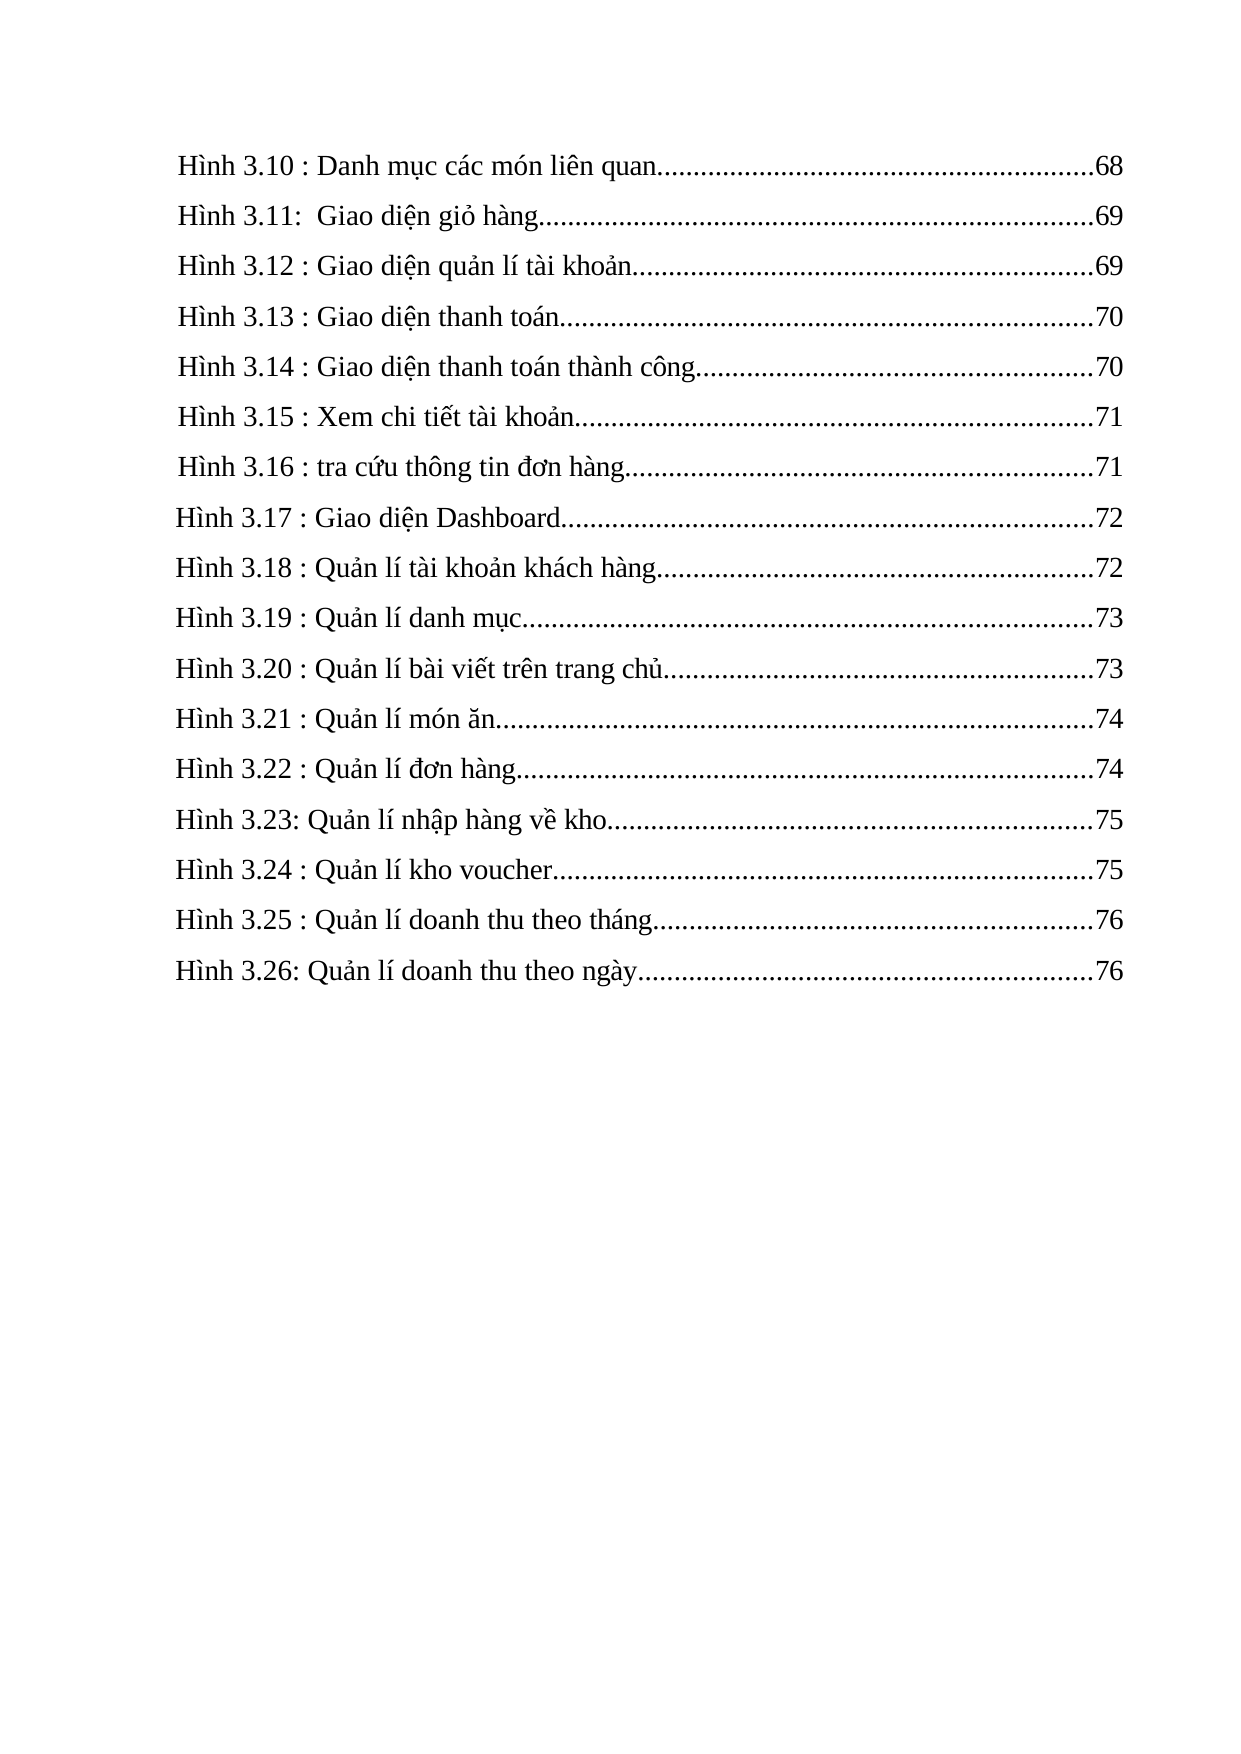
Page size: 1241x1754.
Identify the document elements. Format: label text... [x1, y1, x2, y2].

text Hình 3.24 : Quản lí kho voucher 75 [102, 852, 1122, 886]
text Hình 3.17 : Giao diện Dashboard 72 [102, 500, 1122, 533]
text Hình 3.15 : Xem chi tiết tài khoản 71 [177, 399, 1122, 433]
text Hình 3.21 : Quản lí món ăn 74 [102, 701, 1122, 735]
text Hình 3.23: Quản lí nhập hàng về kho 75 [102, 802, 1122, 835]
text Hình 3.26: Quản lí doanh thu theo ngày 76 [102, 953, 1122, 986]
text Hình 3.22 : Quản lí đơn hàng 74 [102, 751, 1122, 785]
text Hình 3.14 : Giao diện thanh toán thành công 70 [177, 349, 1122, 382]
text Hình 3.20 : Quản lí bài viết trên trang chủ 73 [102, 651, 1122, 684]
text Hình 3.19 : Quản lí danh mục 73 [102, 601, 1122, 634]
text Hình 3.11: Giao diện giỏ hàng 69 [177, 198, 1122, 232]
text Hình 3.12 : Giao diện quản lí tài khoản 69 [177, 248, 1122, 282]
text Hình 3.10 : Danh mục các món liên quan 68 [177, 148, 1122, 181]
text Hình 3.25 : Quản lí doanh thu theo tháng 76 [102, 902, 1122, 936]
text Hình 3.16 : tra cứu thông tin đơn hàng 71 [177, 449, 1122, 483]
text Hình 3.13 : Giao diện thanh toán 70 [177, 299, 1122, 332]
text Hình 3.18 : Quản lí tài khoản khách hàng 72 [102, 550, 1122, 584]
